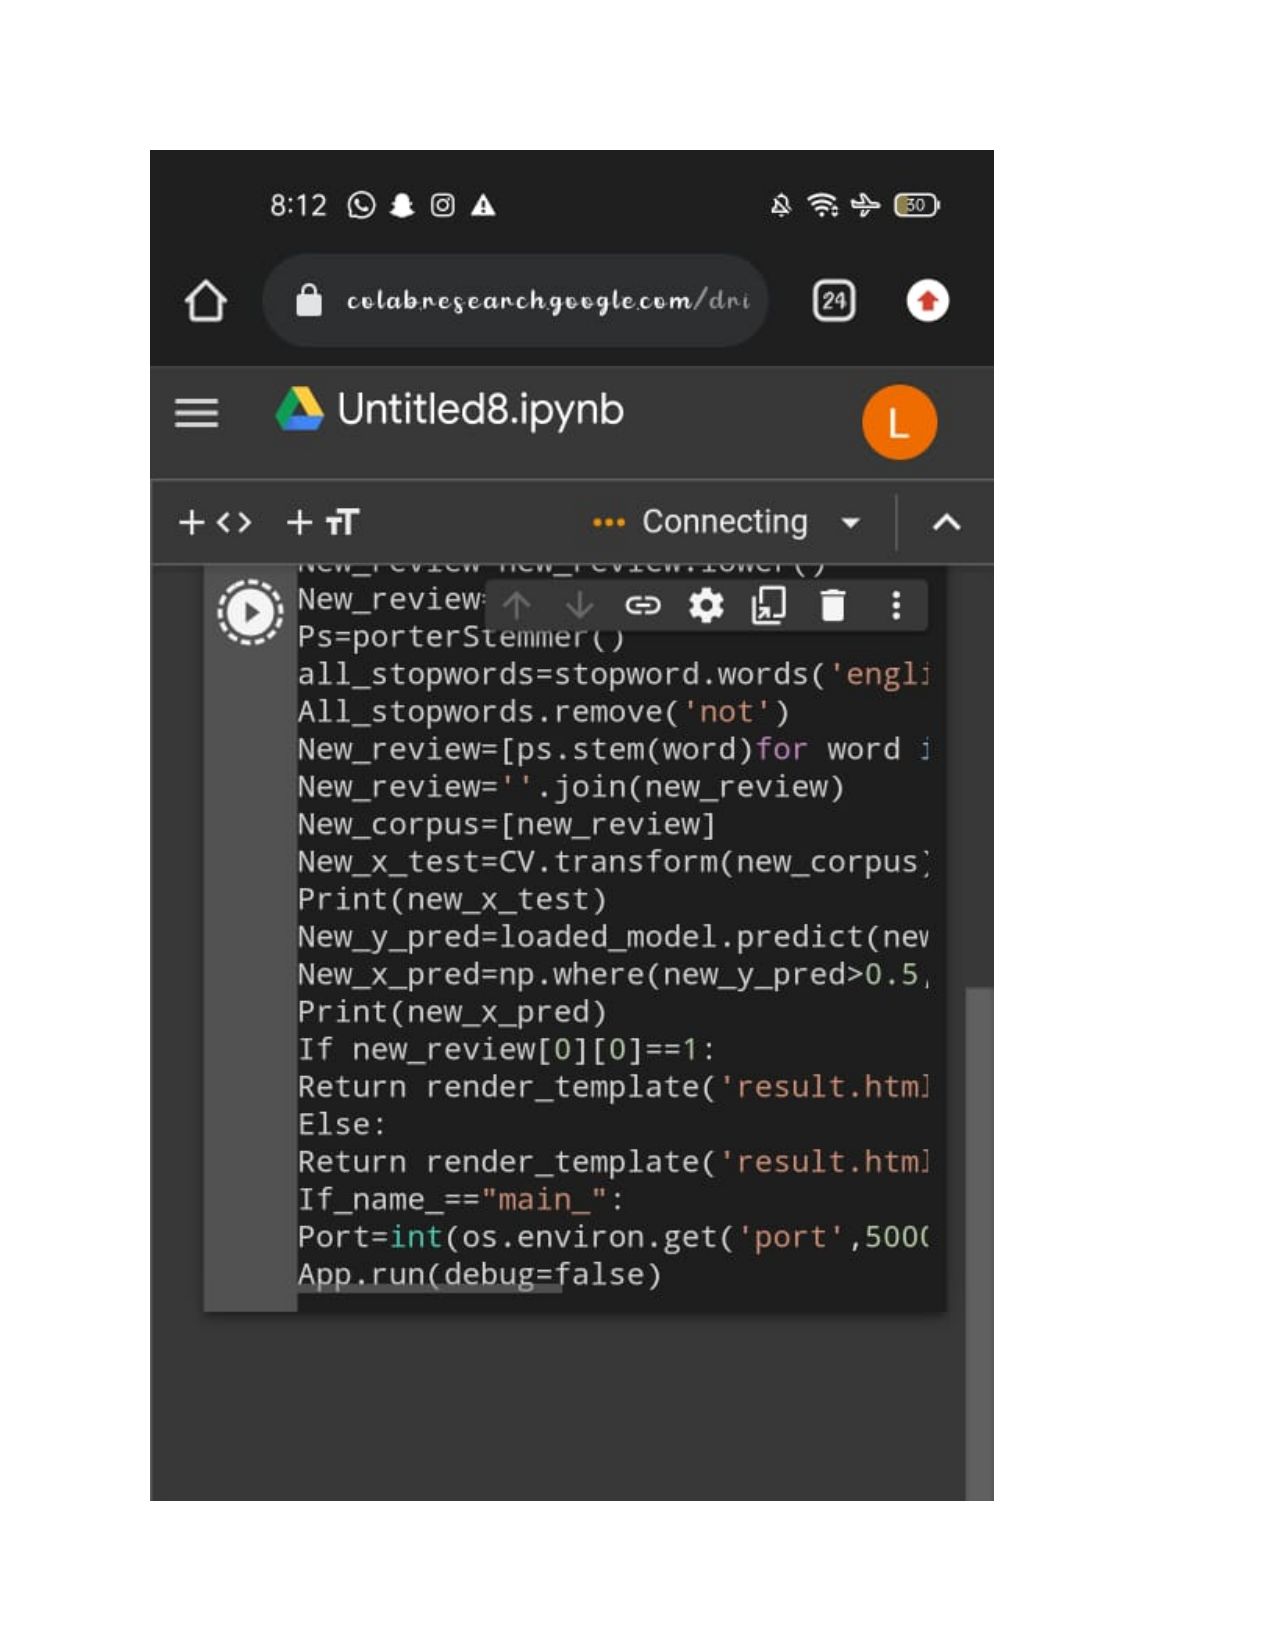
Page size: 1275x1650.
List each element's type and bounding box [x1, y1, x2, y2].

picture [150, 150, 994, 1501]
